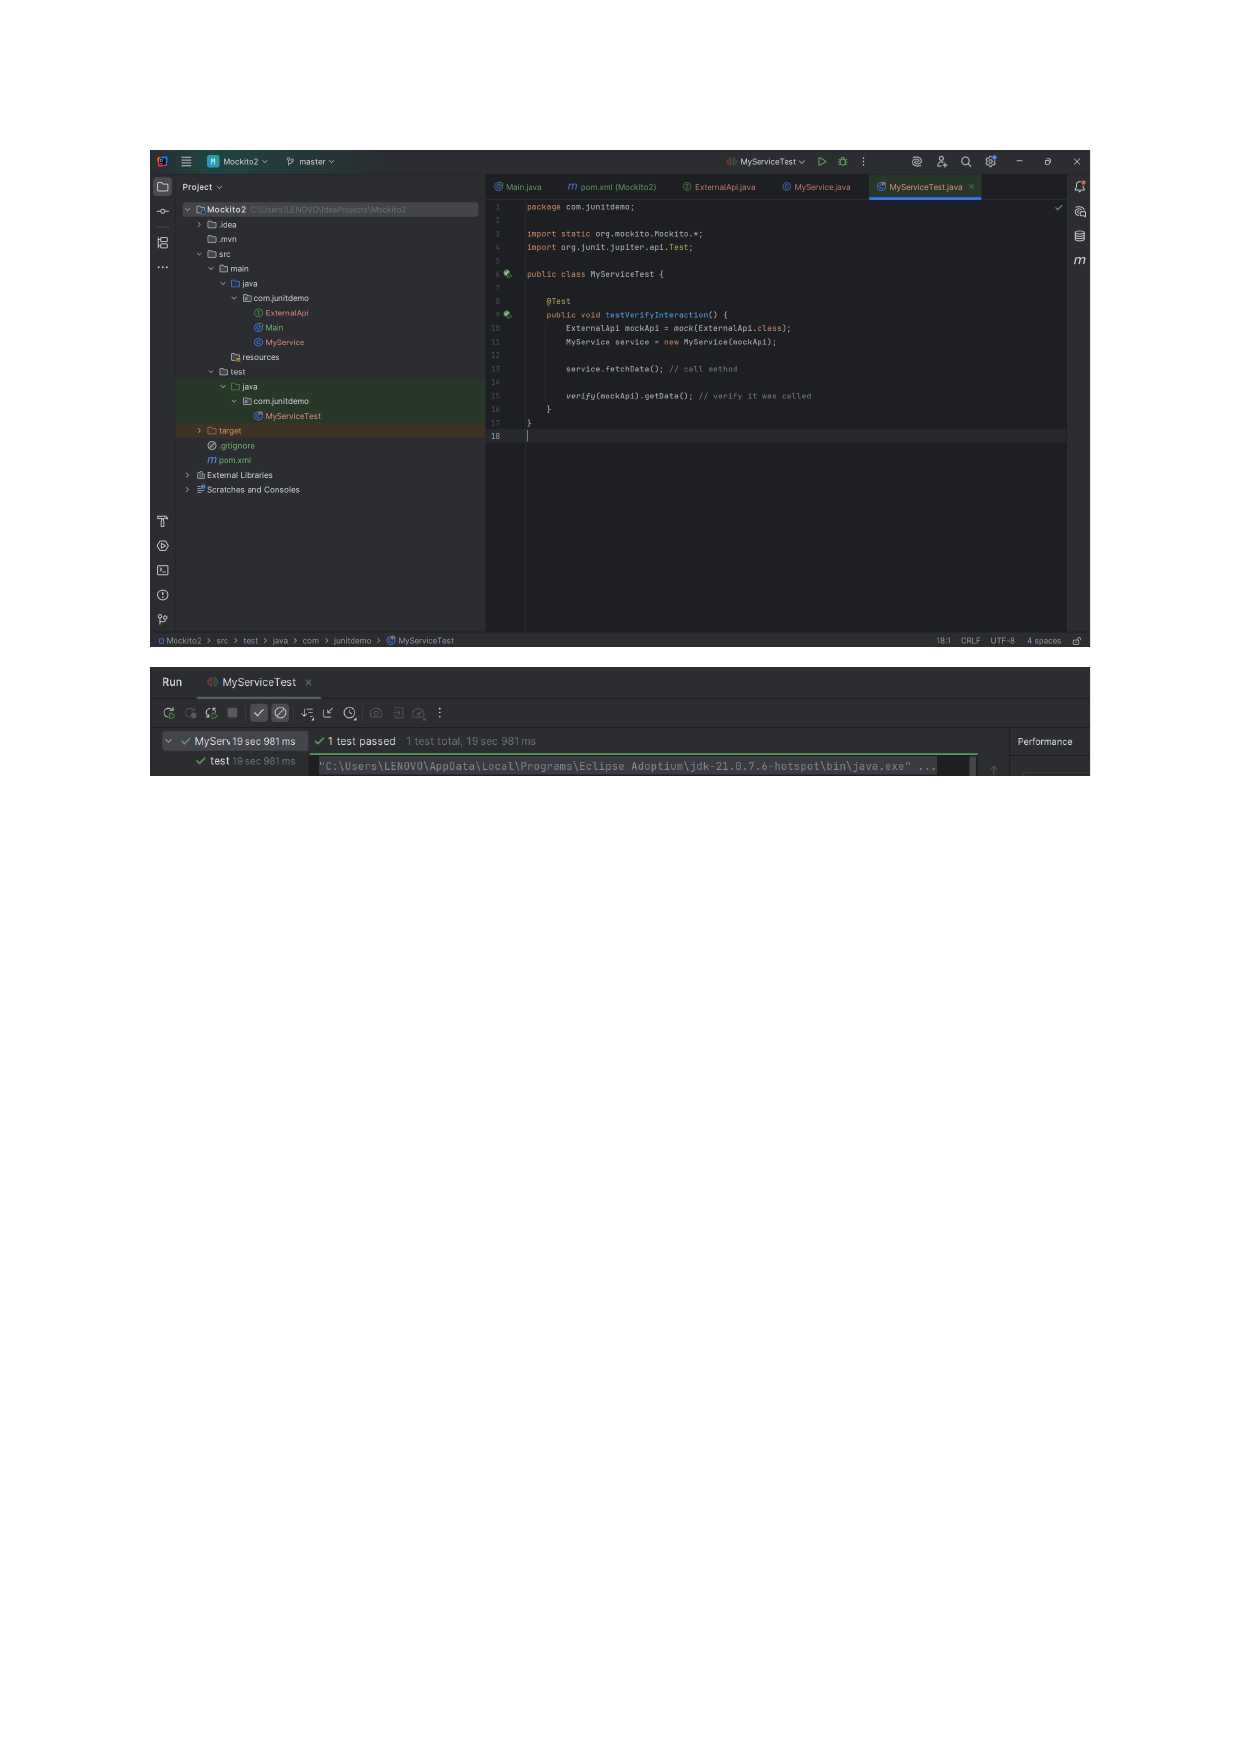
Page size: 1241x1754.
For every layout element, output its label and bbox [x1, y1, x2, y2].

picture [150, 667, 1091, 776]
picture [150, 150, 1091, 647]
